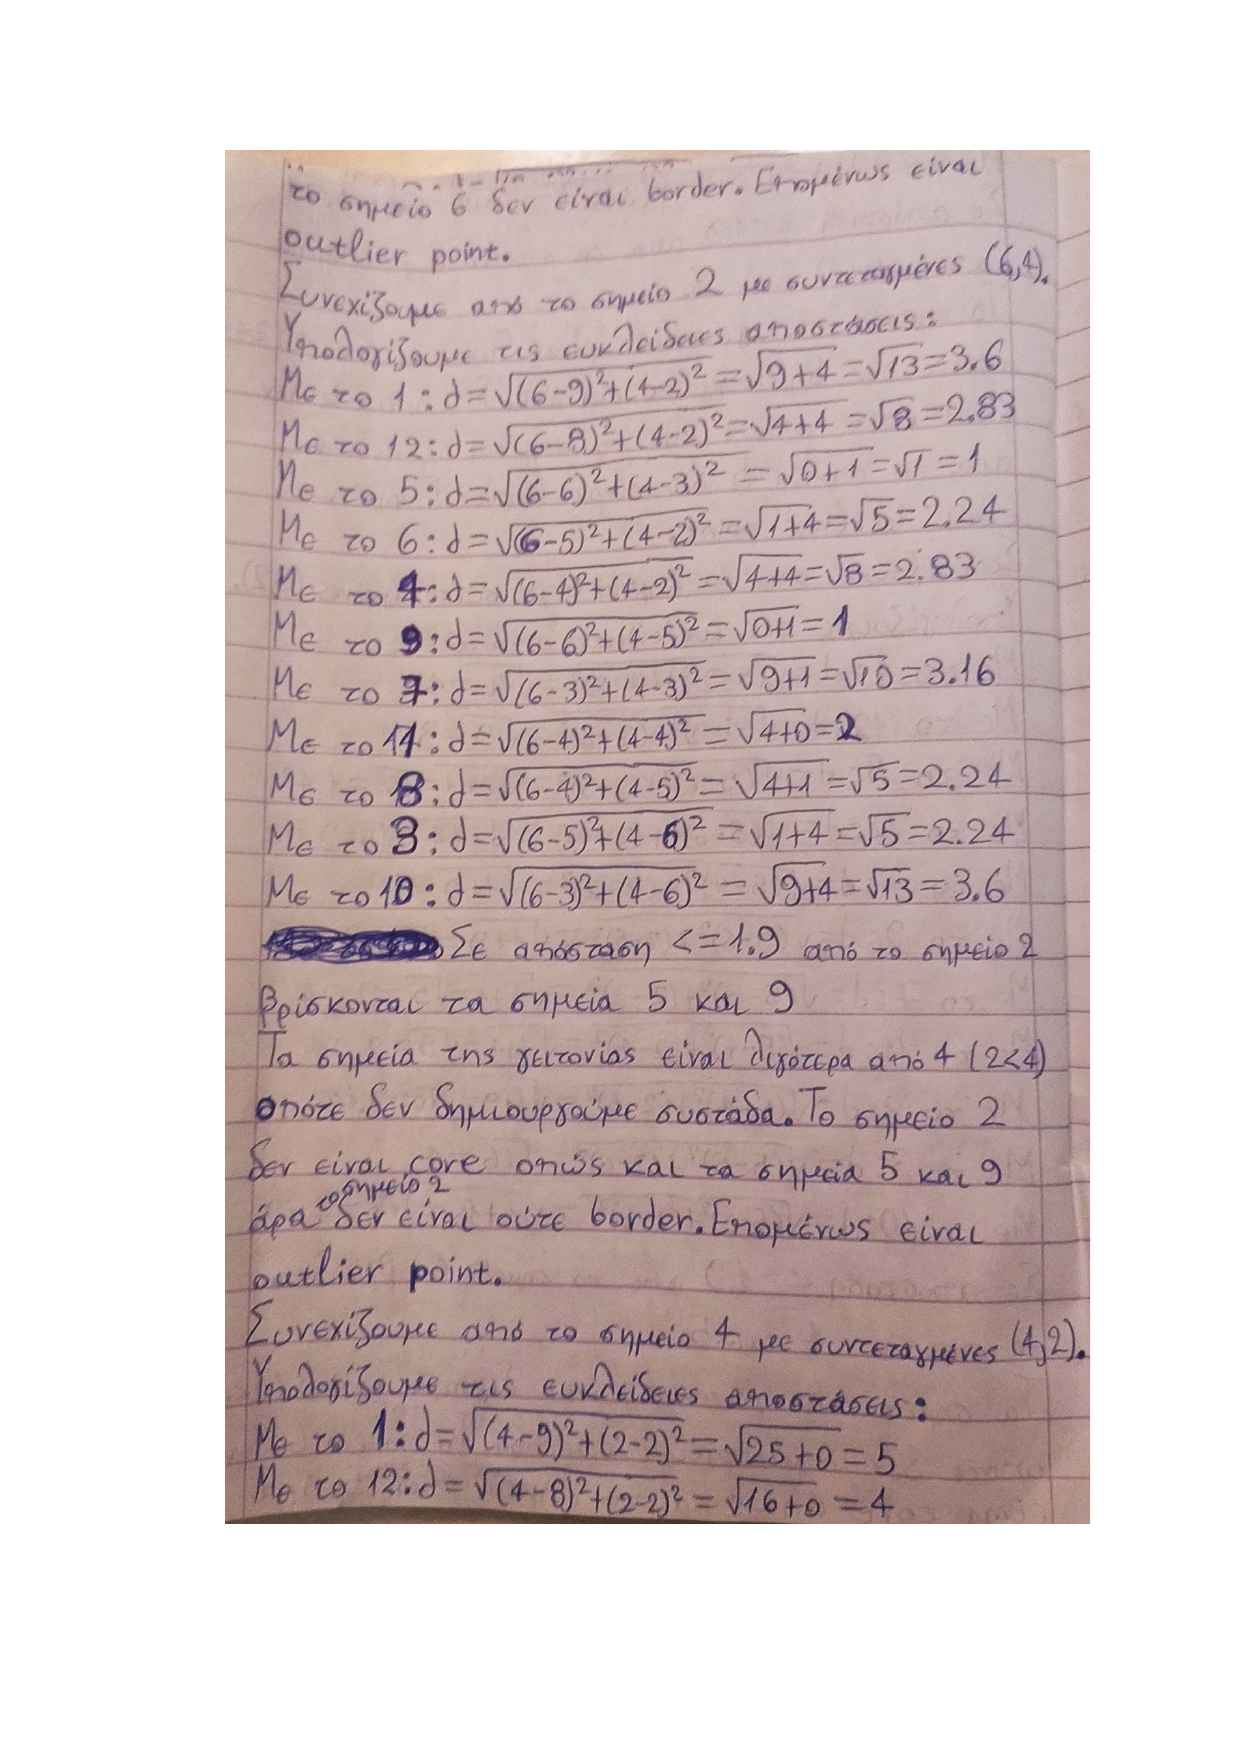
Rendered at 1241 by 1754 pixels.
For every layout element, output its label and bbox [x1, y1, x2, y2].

picture [225, 150, 1091, 1524]
